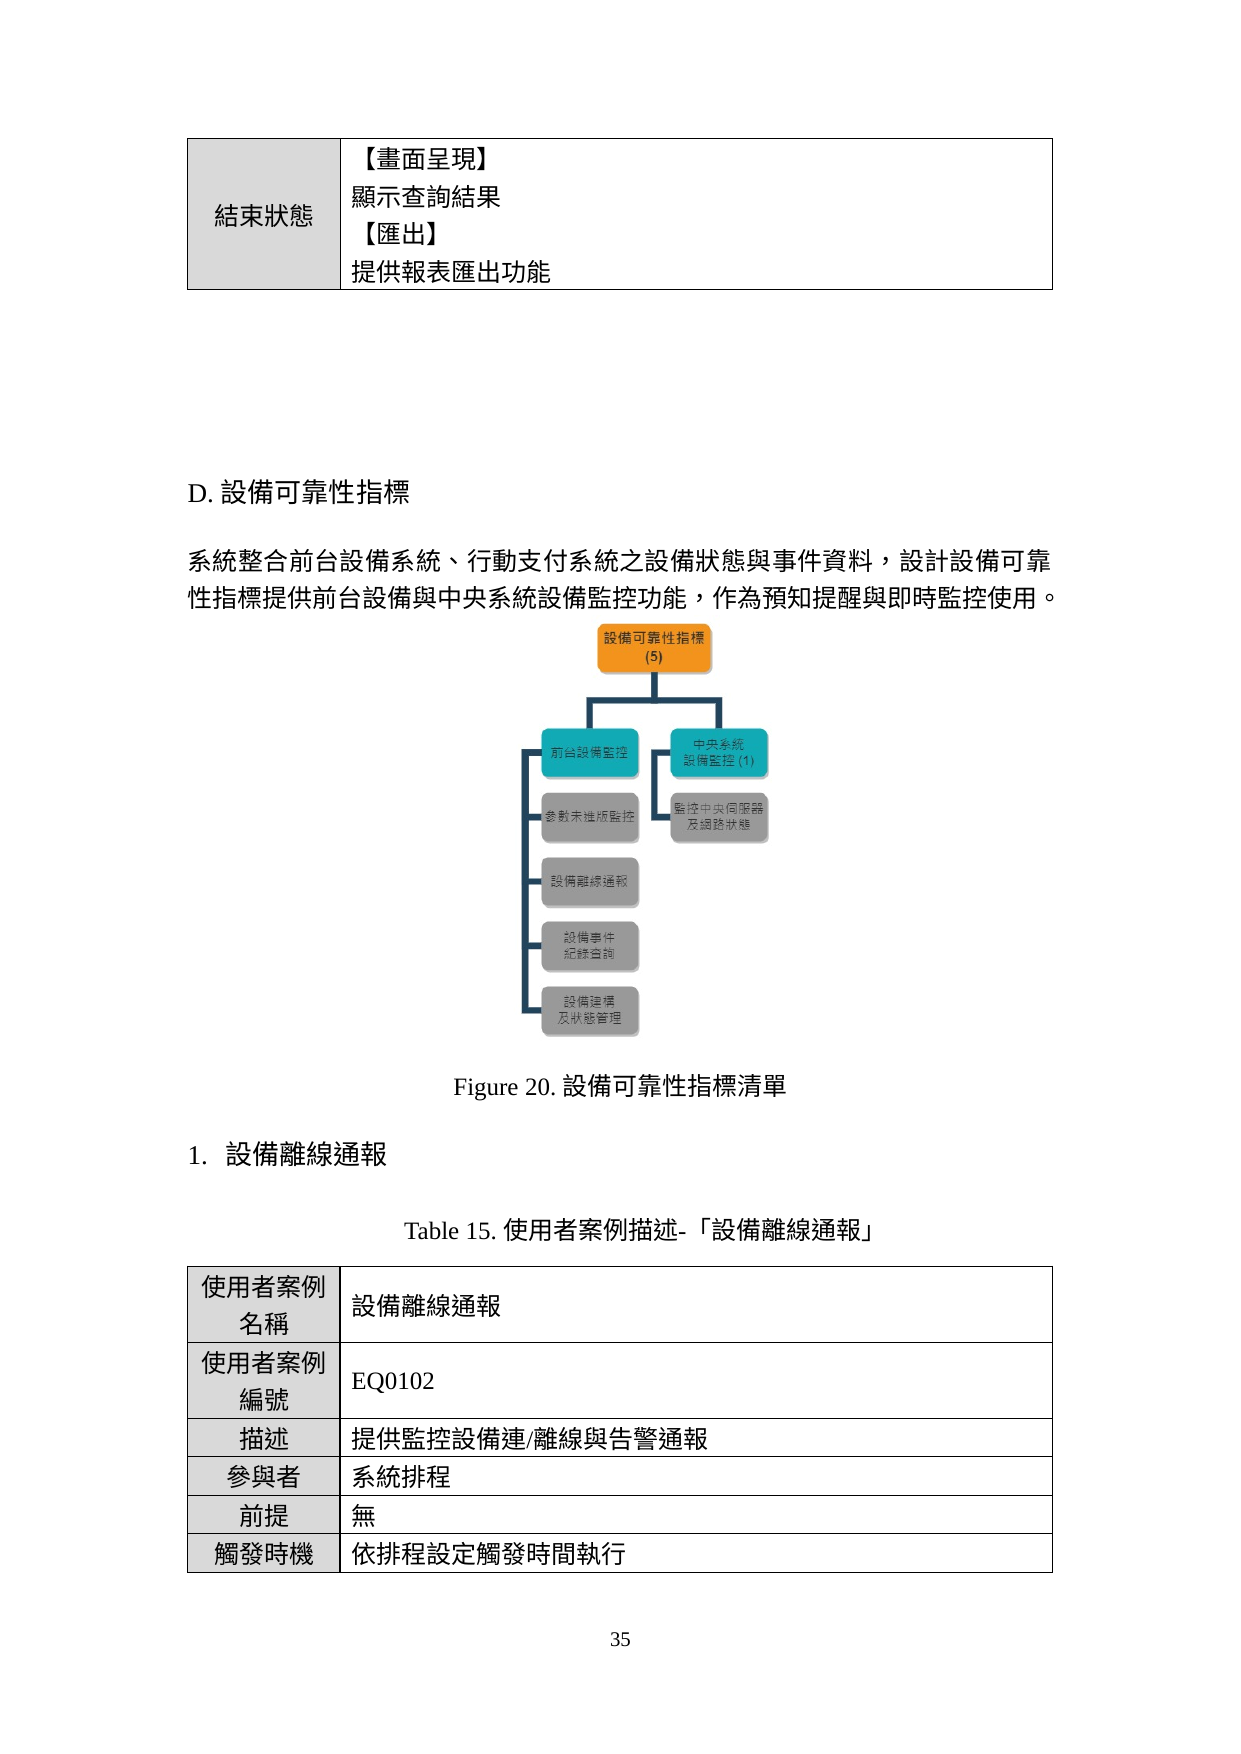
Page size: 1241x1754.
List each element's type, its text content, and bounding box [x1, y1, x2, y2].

table_cell 無 [341, 1496, 1052, 1533]
table_header 使用者案例 名稱 [188, 1267, 339, 1342]
text D. 設備可靠性指標 [187, 453, 1053, 528]
table_cell 依排程設定觸發時間執行 [341, 1534, 1052, 1572]
text 系統整合前台設備系統、行動支付系統之設備狀態與事件資料，設計設備可靠性指標提供前台設備與中央系統設備監控功能，作為預知提醒與即時監控使用。 [187, 540, 1053, 615]
table_cell EQ0102 [341, 1343, 1052, 1418]
table_cell 觸發時機 [188, 1534, 339, 1572]
text Table 15. 使用者案例描述-「設備離線通報」 [187, 1210, 1053, 1247]
table_cell 前提 [188, 1496, 339, 1533]
table_header 設備離線通報 [341, 1267, 1052, 1342]
table_cell 描述 [188, 1419, 339, 1456]
list 設備離線通報 [187, 1115, 1053, 1190]
table_cell 【畫面呈現】 顯示查詢結果 【匯出】 提供報表匯出功能 [341, 139, 1052, 289]
table_cell 參與者 [188, 1457, 339, 1495]
text Figure 18. 設備可靠性指標清單 [187, 1065, 1053, 1103]
table_cell 系統排程 [341, 1457, 1052, 1495]
picture [513, 615, 777, 1045]
table_cell 結束狀態 [188, 139, 340, 289]
table_cell 使用者案例 編號 [188, 1343, 339, 1418]
table_cell 提供監控設備連/離線與告警通報 [341, 1419, 1052, 1456]
